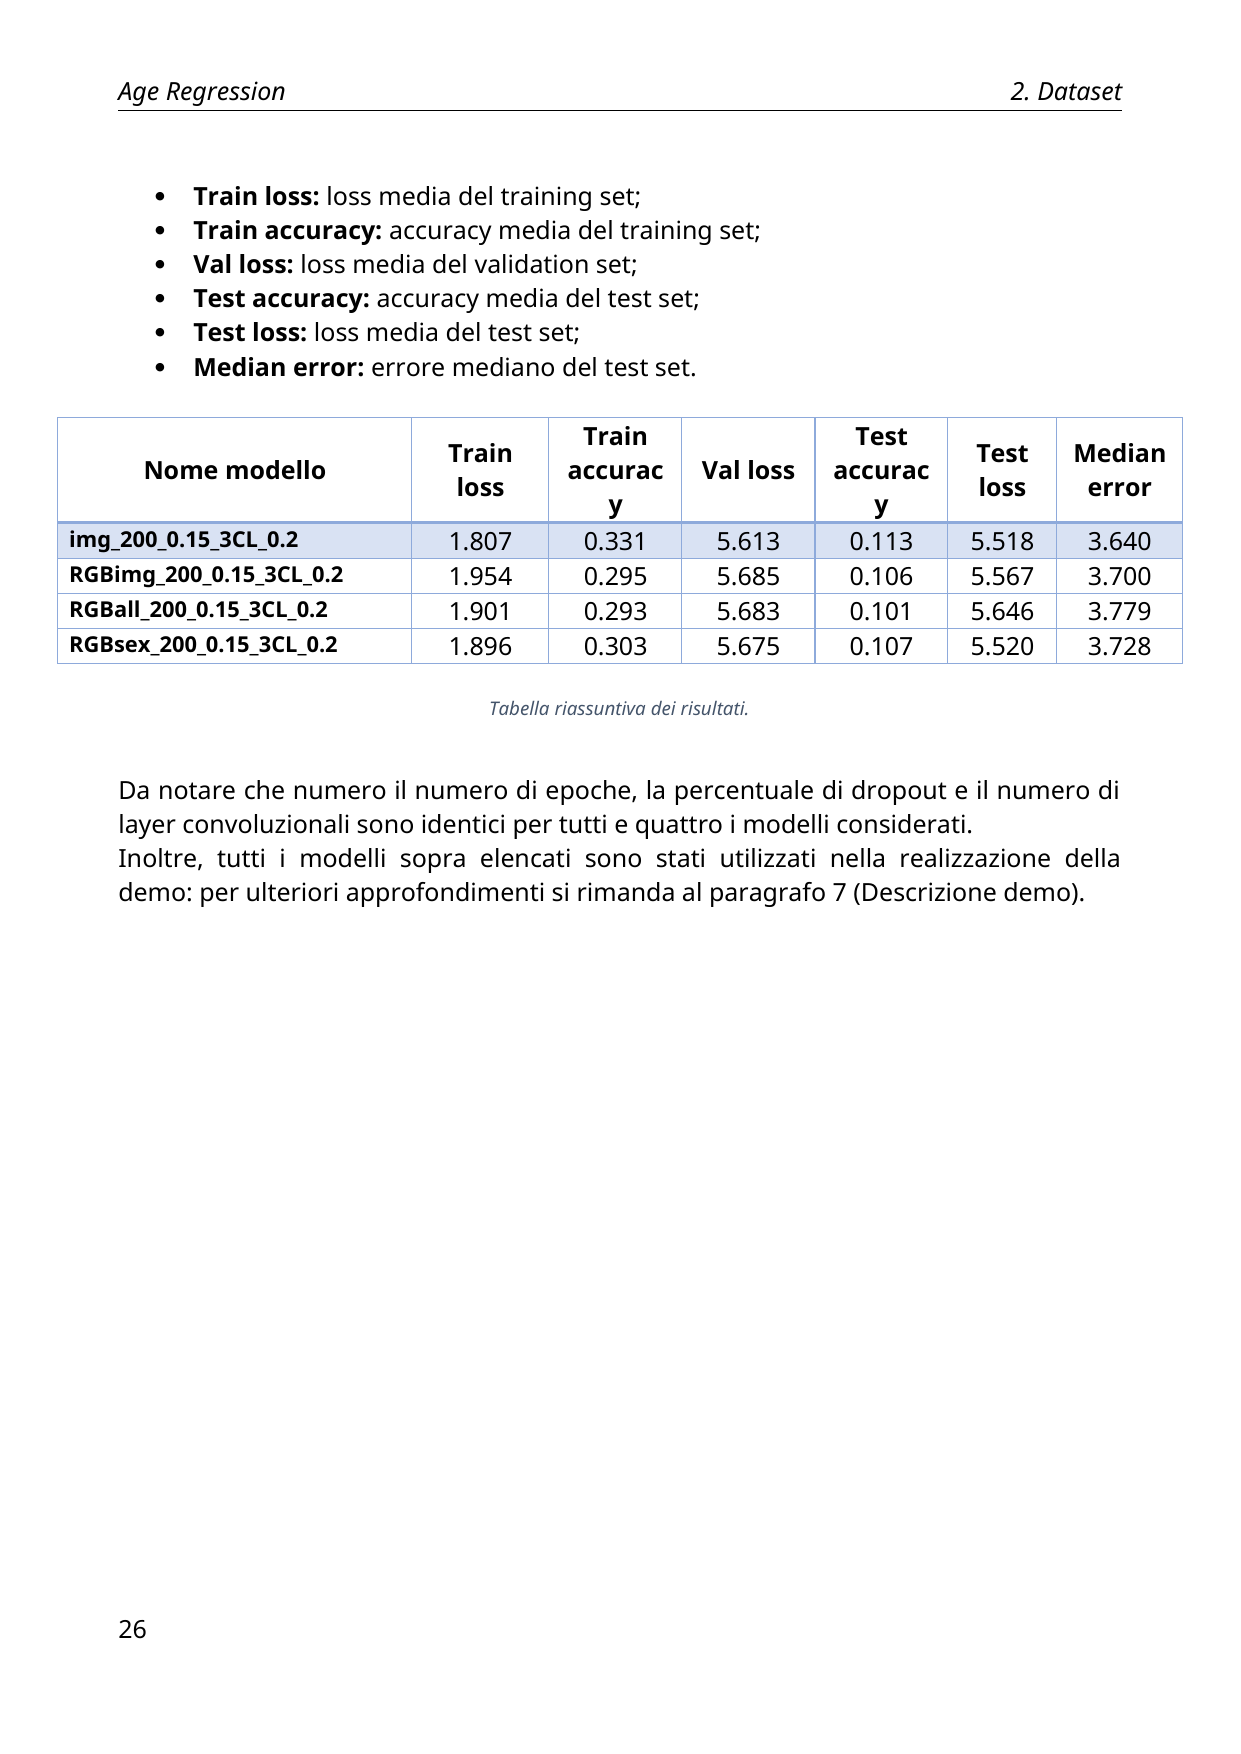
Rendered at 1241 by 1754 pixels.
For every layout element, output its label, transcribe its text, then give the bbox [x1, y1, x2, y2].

table_cell 3.700 [1057, 559, 1182, 593]
table_cell 3.779 [1057, 594, 1182, 628]
table_header Train accuracy [549, 418, 681, 521]
list Train accuracy: accuracy media del training set; [156, 213, 1122, 247]
table_cell 5.675 [682, 629, 814, 663]
table_cell 0.107 [816, 629, 947, 663]
table_cell img_200_0.15_3CL_0.2 [58, 524, 411, 558]
table_cell 1.954 [412, 559, 548, 593]
list Test loss: loss media del test set; [156, 315, 1122, 349]
list Train loss: loss media del training set; [156, 179, 1122, 213]
table_header Val loss [682, 418, 814, 521]
table_cell RGBall_200_0.15_3CL_0.2 [58, 594, 411, 628]
list Test accuracy: accuracy media del test set; [156, 281, 1122, 315]
table_header Median error [1057, 418, 1182, 521]
table_cell 5.613 [682, 524, 814, 558]
table_header Nome modello [58, 418, 411, 521]
text Tabella riassuntiva dei risultati. [118, 695, 1122, 721]
table_cell 1.807 [412, 524, 548, 558]
table_header Train loss [412, 418, 548, 521]
list Val loss: loss media del validation set; [156, 247, 1122, 281]
table_cell 5.683 [682, 594, 814, 628]
table_cell 1.896 [412, 629, 548, 663]
table_cell 5.685 [682, 559, 814, 593]
text Inoltre, tutti i modelli sopra elencati sono stati utilizzati nella realizzazione della demo: per ulteriori approfondimenti si rimanda al paragrafo 7 (Descrizione demo). [118, 841, 1122, 909]
table_cell 5.518 [948, 524, 1056, 558]
list Median error: errore mediano del test set. [156, 349, 1122, 383]
table_cell 5.520 [948, 629, 1056, 663]
table_cell 0.303 [549, 629, 681, 663]
table_cell 1.901 [412, 594, 548, 628]
table_cell 0.113 [816, 524, 947, 558]
text Da notare che numero il numero di epoche, la percentuale di dropout e il numero di layer convoluzionali sono identici per tutti e quattro i modelli considerati. [118, 773, 1122, 841]
table_cell 0.331 [549, 524, 681, 558]
table_cell 0.101 [816, 594, 947, 628]
table_cell RGBimg_200_0.15_3CL_0.2 [58, 559, 411, 593]
table_cell 3.640 [1057, 524, 1182, 558]
table_cell 0.293 [549, 594, 681, 628]
table_header Test loss [948, 418, 1056, 521]
table_cell RGBsex_200_0.15_3CL_0.2 [58, 629, 411, 663]
table_cell 5.646 [948, 594, 1056, 628]
table_header Test accuracy [816, 418, 947, 521]
table_cell 5.567 [948, 559, 1056, 593]
table_cell 3.728 [1057, 629, 1182, 663]
table_cell 0.295 [549, 559, 681, 593]
table_cell 0.106 [816, 559, 947, 593]
